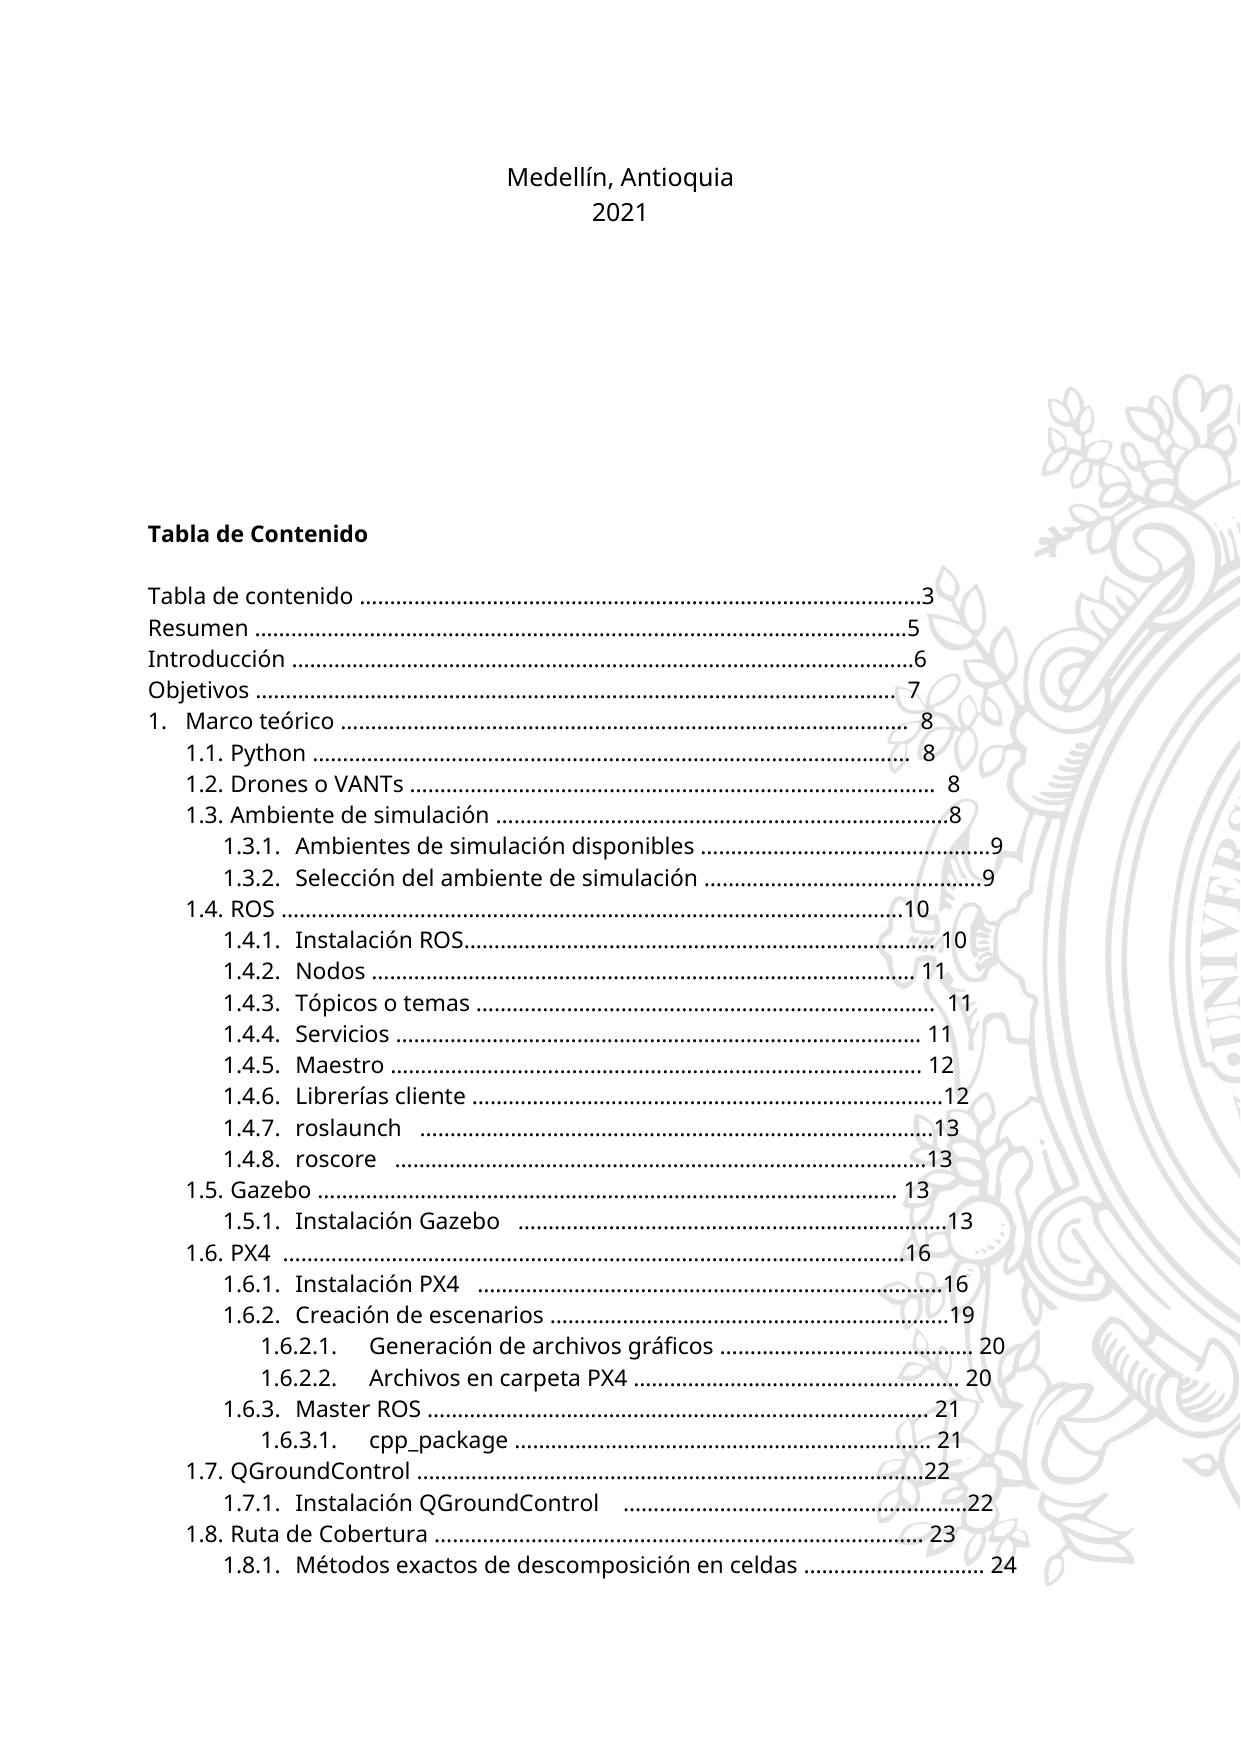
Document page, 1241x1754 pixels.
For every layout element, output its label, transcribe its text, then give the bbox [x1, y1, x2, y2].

list Servicios …………………………………………………………………………… 11 [223, 1018, 1092, 1049]
list Instalación ROS…………………………………………………………………… 10 [223, 924, 1092, 955]
list Master ROS ……….………………………………………………………………. 21 [223, 1393, 1092, 1424]
list PX4 ………………………………………………………………………………………….16 [185, 1237, 1092, 1268]
list Gazebo …………………………………………………………………………………… 13 [185, 1174, 1092, 1205]
list Python ……………………………………………………………………………………… 8 [185, 737, 1092, 768]
list Nodos ……………………………………………………………………………… 11 [223, 955, 1092, 987]
text Tabla de Contenido [148, 518, 1092, 549]
list Creación de escenarios ………………………………………………………...19 [223, 1299, 1092, 1330]
list Marco teórico …………………………………………………………………………………. 8 [148, 705, 1092, 737]
list Instalación QGroundControl …………………………………………………22 [223, 1487, 1092, 1518]
text Tabla de contenido ………………………………………………………………………………...3 [148, 580, 1092, 612]
list Ambiente de simulación …………………………………………………………………8 [185, 799, 1092, 830]
list cpp_package …………………………………………………………… 21 [260, 1424, 1092, 1455]
list roslaunch ………………………………………………………………………….13 [223, 1112, 1092, 1143]
list Ambientes de simulación disponibles …………………………………………9 [223, 830, 1092, 862]
list Drones o VANTs …………………………………………………………………………… 8 [185, 768, 1092, 799]
picture [182, 247, 1241, 1629]
list Librerías cliente ……………………………………………………………………12 [223, 1080, 1092, 1112]
text 2021 [148, 194, 1092, 228]
text Objetivos ……………………………………………………………………………………………. 7 [148, 674, 1092, 705]
list Tópicos o temas …………………………………………………………………. 11 [223, 987, 1092, 1018]
list Ruta de Cobertura ……………………………………………………………………… 23 [185, 1518, 1092, 1549]
list Instalación PX4 …………………………………………………………………..16 [223, 1268, 1092, 1299]
text Introducción …………………………………………………………………………………….……6 [148, 643, 1092, 674]
list roscore …………………………………………………………………………….13 [223, 1143, 1092, 1174]
list Selección del ambiente de simulación ……………………………………….9 [223, 862, 1092, 893]
list Archivos en carpeta PX4 ……………………………………………… 20 [260, 1362, 1092, 1393]
list ROS ………………………………………………………………………………………….10 [185, 893, 1092, 924]
list QGroundControl …………………………………………………………………………22 [185, 1455, 1092, 1487]
list Métodos exactos de descomposición en celdas ………………………… 24 [223, 1549, 1092, 1580]
text Medellín, Antioquia [148, 160, 1092, 194]
list Generación de archivos gráficos …………………………………… 20 [260, 1330, 1092, 1362]
list Maestro ……………………………………………………………………………. 12 [223, 1049, 1092, 1080]
list Instalación Gazebo ……………………………………………………………..13 [223, 1205, 1092, 1237]
text Resumen ………………………………………………………………………………………………5 [148, 612, 1092, 643]
